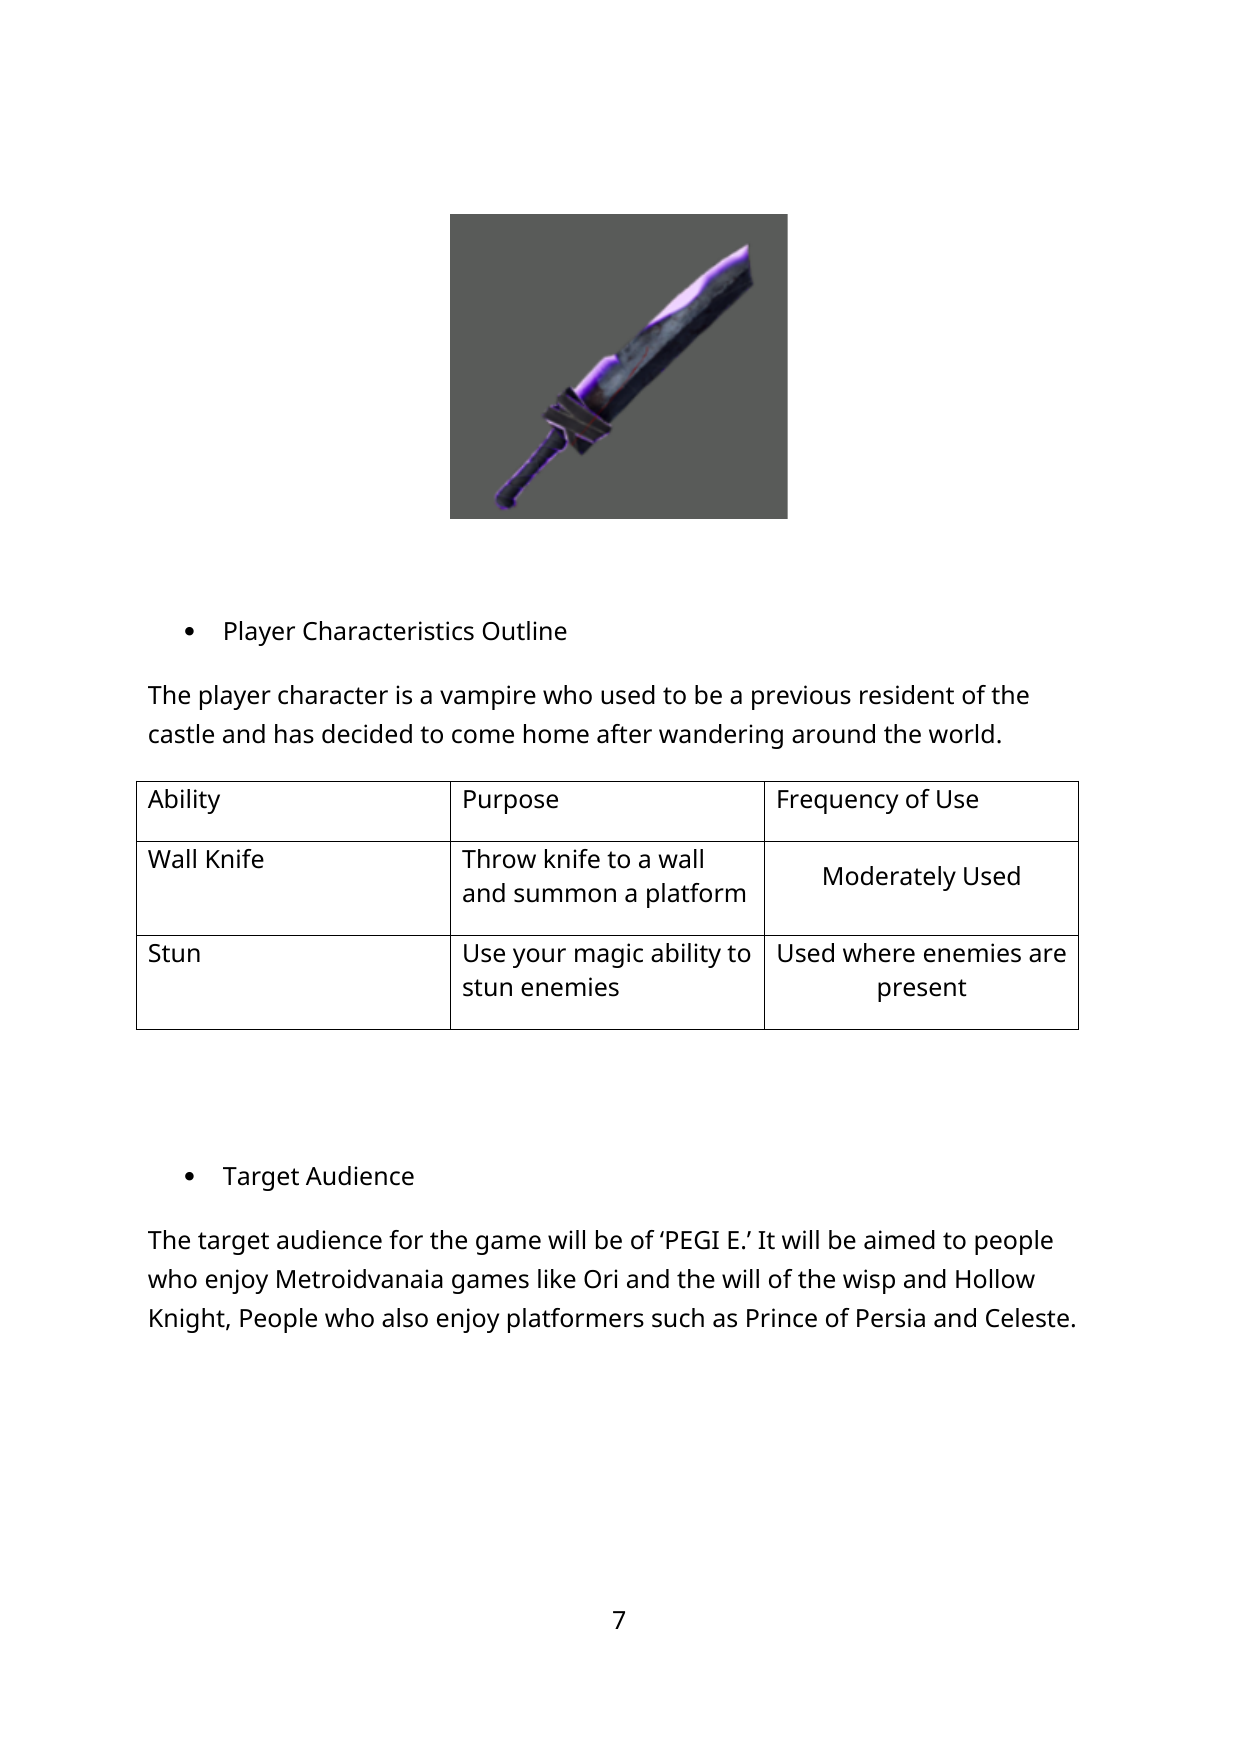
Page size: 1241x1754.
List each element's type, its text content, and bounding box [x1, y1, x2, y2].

table_header Frequency of Use [765, 782, 1078, 841]
picture [450, 214, 788, 519]
list Player Characteristics Outline [185, 613, 1090, 647]
table_header Purpose [451, 782, 764, 841]
text The player character is a vampire who used to be a previous resident of the castle and has decided to come home after wandering around the world. [148, 677, 1090, 751]
table_cell Throw knife to a wall and summon a platform [451, 842, 764, 935]
text The target audience for the game will be of ‘PEGI E.’ It will be aimed to people who enjoy Metroidvanaia games like Ori and the will of the wisp and Hollow Knight, People who also enjoy platformers such as Prince of Persia and Celeste. [148, 1223, 1090, 1335]
table_cell Use your magic ability to stun enemies [451, 936, 764, 1029]
list Target Audience [185, 1158, 1090, 1192]
table_header Ability [137, 782, 450, 841]
table_cell Used where enemies are present [765, 936, 1078, 1029]
table_cell Wall Knife [137, 842, 450, 935]
table_cell Moderately Used [765, 842, 1078, 935]
table_cell Stun [137, 936, 450, 1029]
